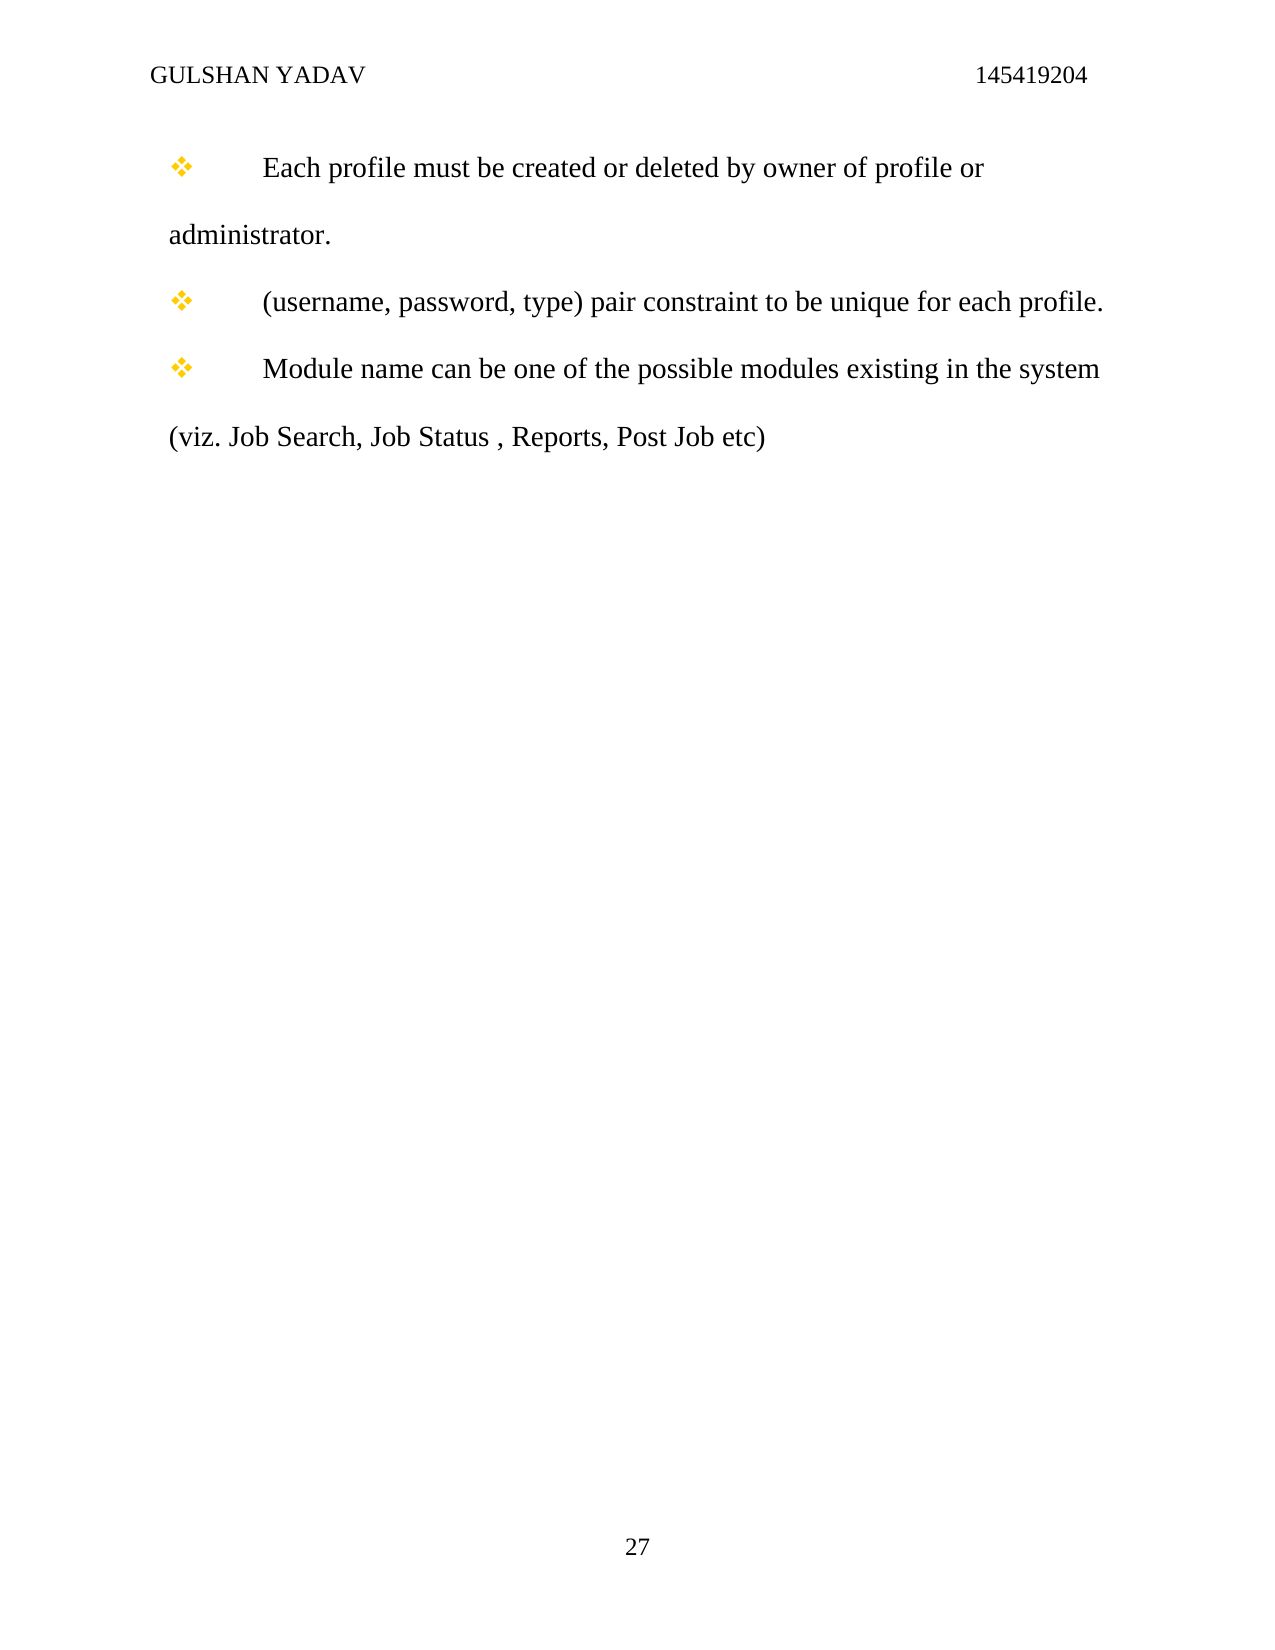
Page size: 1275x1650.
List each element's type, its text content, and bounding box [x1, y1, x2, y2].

list Module name can be one of the possible modules existing in the system (viz. Job Search, Job Status , Reports, Post Job etc) [169, 352, 1125, 452]
list Each profile must be created or deleted by owner of profile or administrator. [169, 150, 1125, 251]
list (username, password, type) pair constraint to be unique for each profile. [169, 284, 1125, 318]
